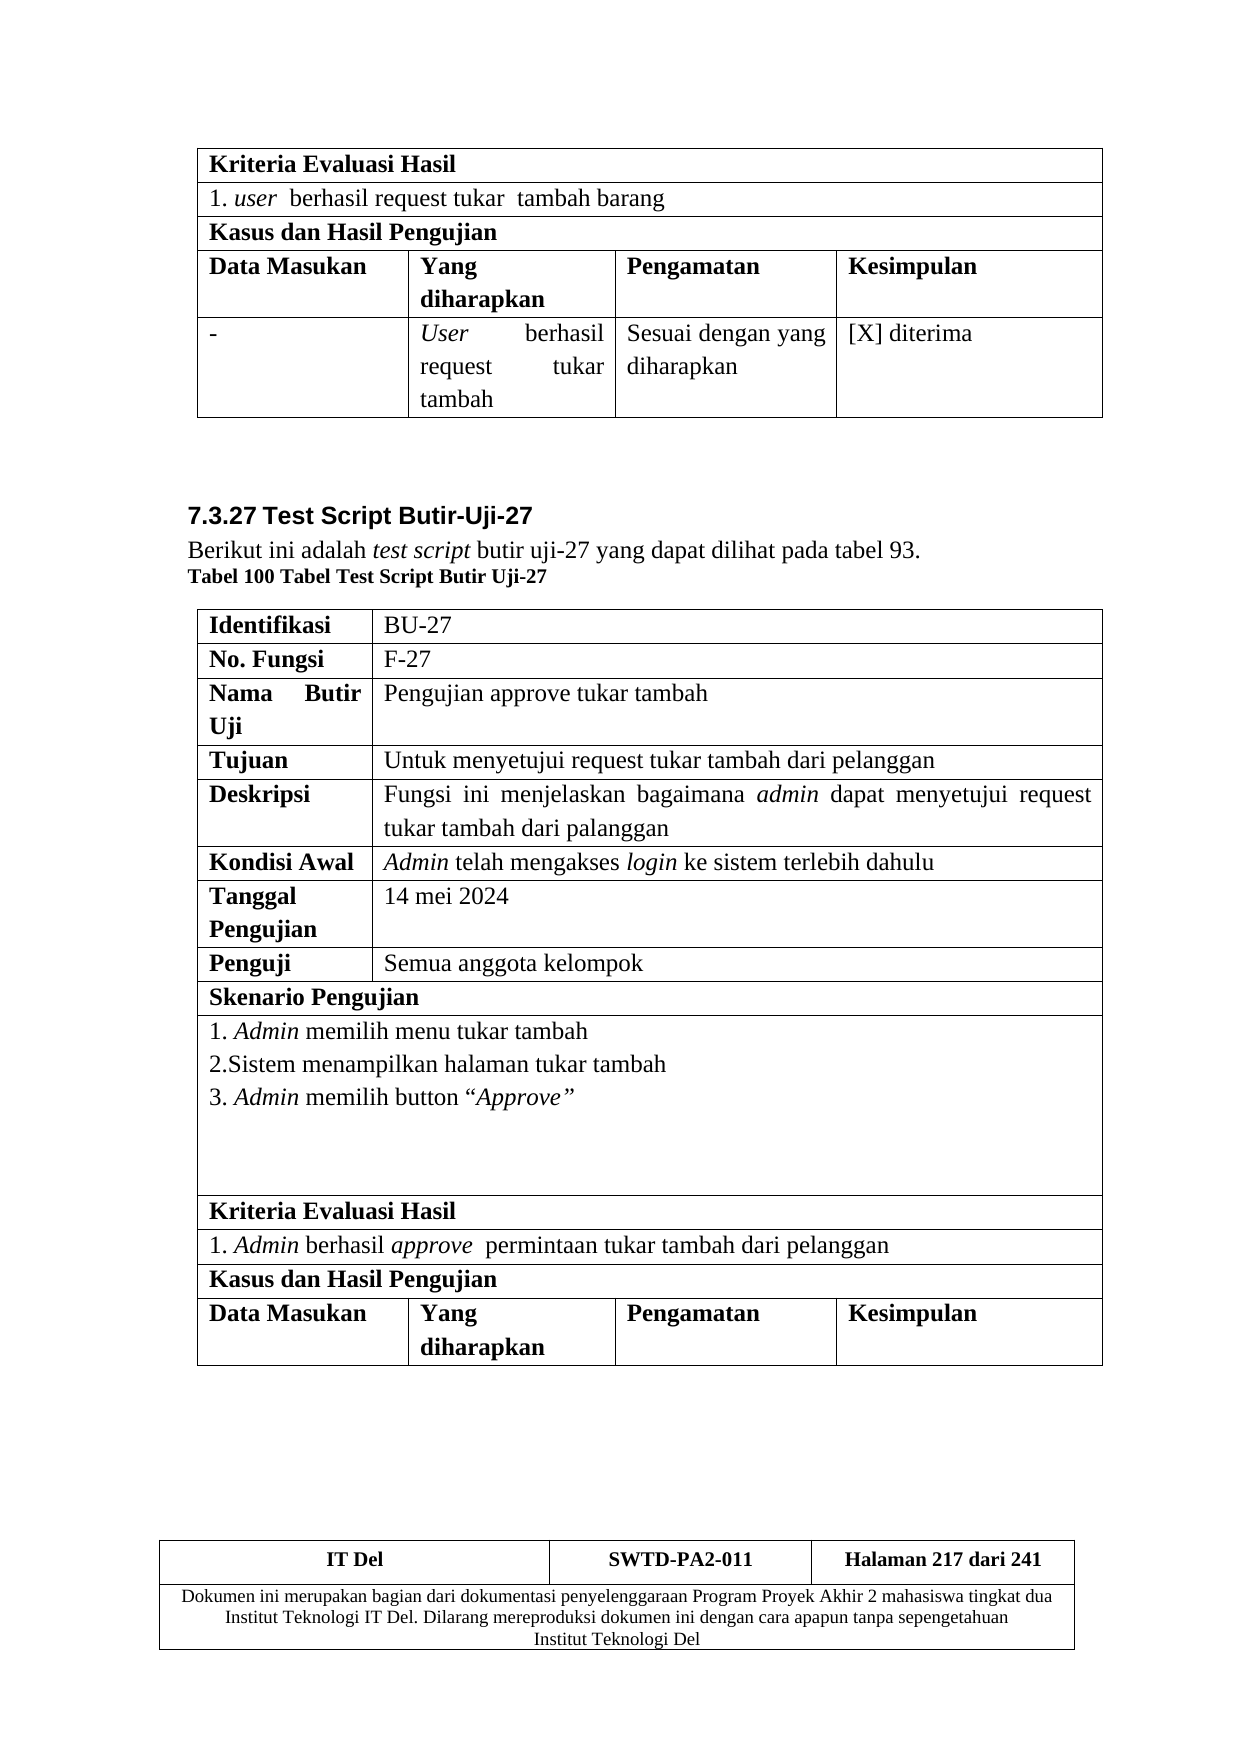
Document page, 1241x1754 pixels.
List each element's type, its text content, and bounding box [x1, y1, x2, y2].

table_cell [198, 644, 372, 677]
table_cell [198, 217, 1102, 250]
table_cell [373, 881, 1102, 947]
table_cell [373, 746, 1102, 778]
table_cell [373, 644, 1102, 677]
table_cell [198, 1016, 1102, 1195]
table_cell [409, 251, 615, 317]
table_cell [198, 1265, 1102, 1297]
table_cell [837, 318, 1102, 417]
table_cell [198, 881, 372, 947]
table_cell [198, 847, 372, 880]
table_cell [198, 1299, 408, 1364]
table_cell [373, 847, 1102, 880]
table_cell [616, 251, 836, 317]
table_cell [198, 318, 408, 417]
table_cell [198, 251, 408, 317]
subtitle Test Script Butir-Uji-27 [187, 501, 1092, 529]
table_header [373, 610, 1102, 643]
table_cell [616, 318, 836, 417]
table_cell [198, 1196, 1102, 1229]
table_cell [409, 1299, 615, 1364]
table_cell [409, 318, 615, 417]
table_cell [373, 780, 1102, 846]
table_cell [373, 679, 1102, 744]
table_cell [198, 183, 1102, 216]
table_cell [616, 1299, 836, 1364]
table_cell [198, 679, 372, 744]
text Berikut ini adalah test script butir uji-27 yang dapat dilihat pada tabel 93. [187, 536, 1092, 564]
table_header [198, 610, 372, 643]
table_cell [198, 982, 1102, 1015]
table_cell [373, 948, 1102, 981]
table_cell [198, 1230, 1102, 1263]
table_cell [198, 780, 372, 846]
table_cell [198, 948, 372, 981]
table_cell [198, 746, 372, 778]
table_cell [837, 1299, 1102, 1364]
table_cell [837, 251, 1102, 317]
text Tabel 100 Tabel Test Script Butir Uji-27 [187, 564, 1092, 588]
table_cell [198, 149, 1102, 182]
